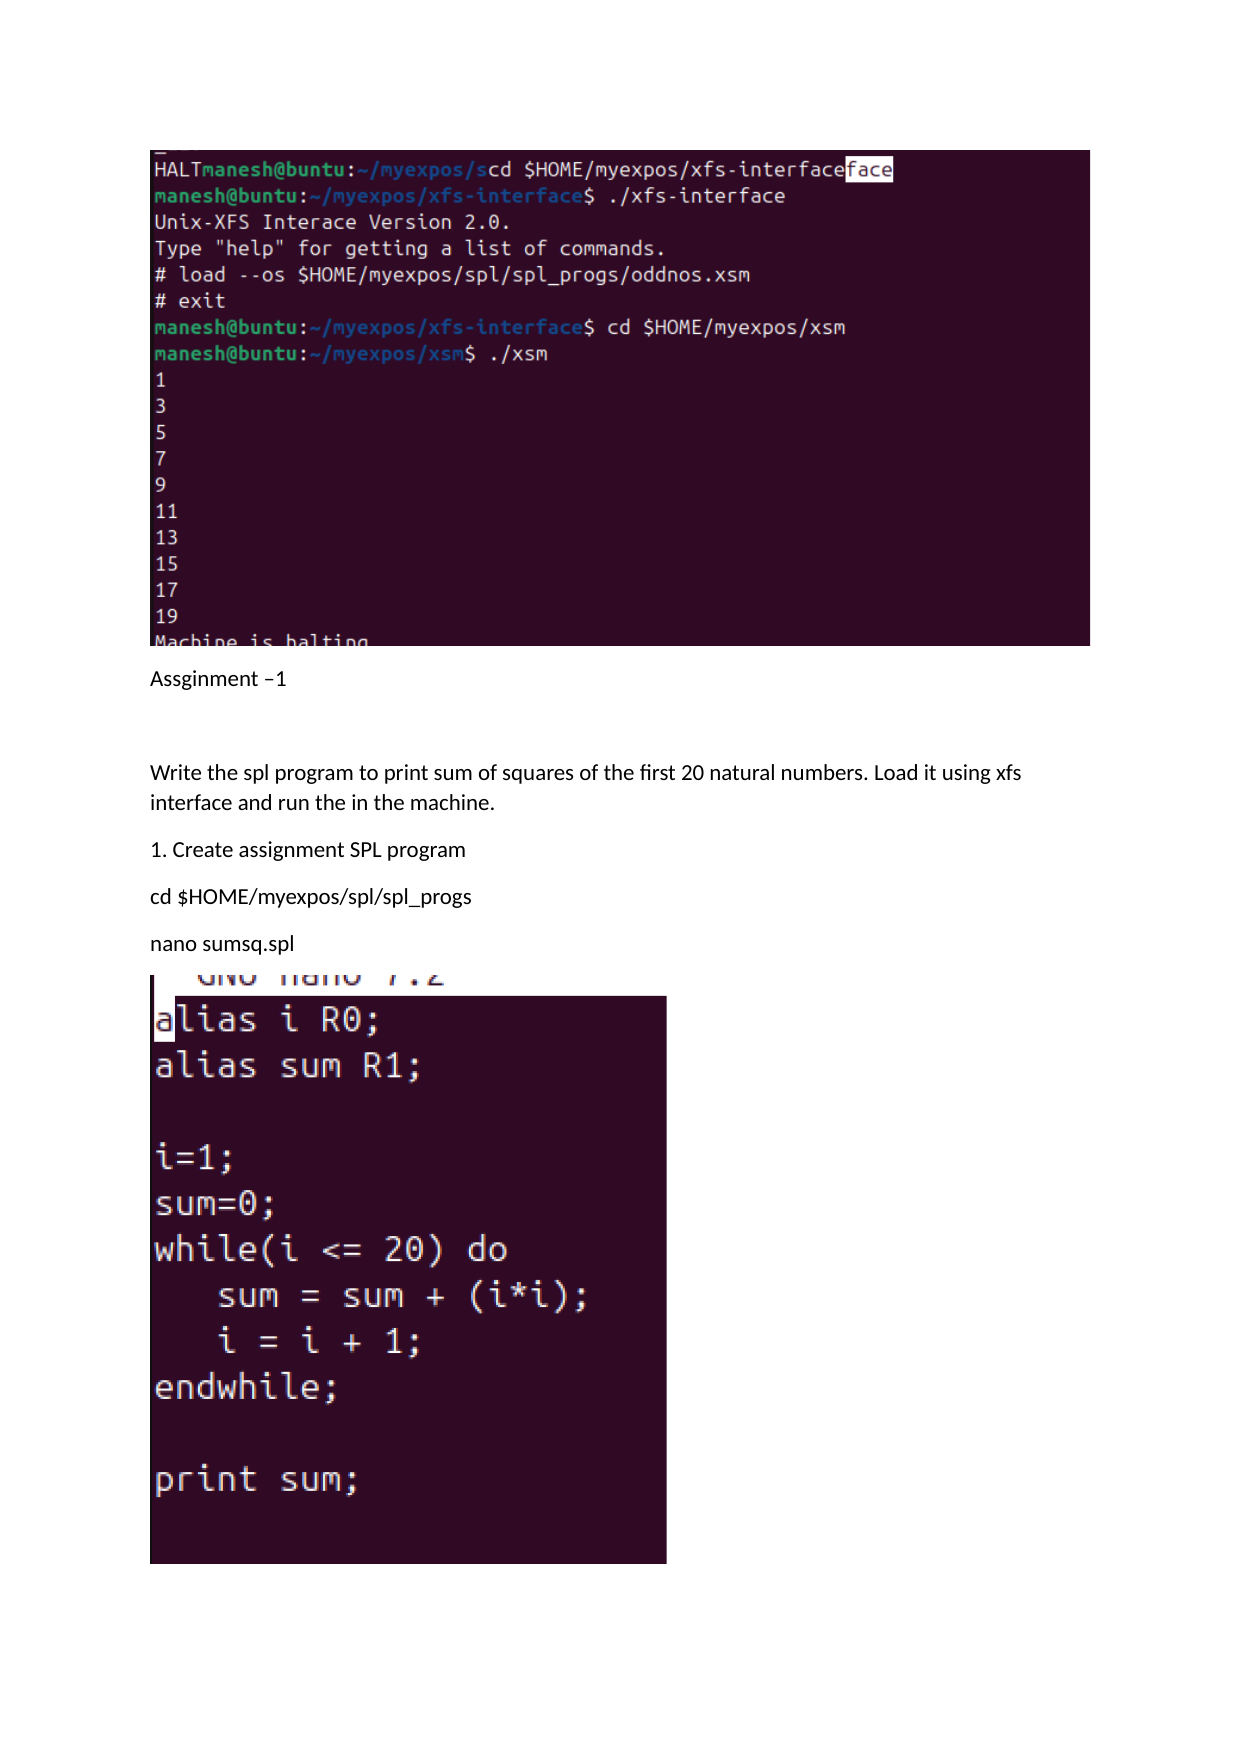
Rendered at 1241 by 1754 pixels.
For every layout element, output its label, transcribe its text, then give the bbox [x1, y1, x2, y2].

picture [150, 975, 667, 1564]
picture [150, 150, 1091, 646]
text 1. Create assignment SPL program [150, 835, 1090, 863]
text cd $HOME/myexpos/spl/spl_progs [150, 882, 1090, 910]
text Assginment –1 [150, 664, 1090, 692]
text nano sumsq.spl [150, 929, 1090, 957]
text Write the spl program to print sum of squares of the first 20 natural numbers. Load it using xfs interface and run the in the machine. [150, 758, 1090, 816]
